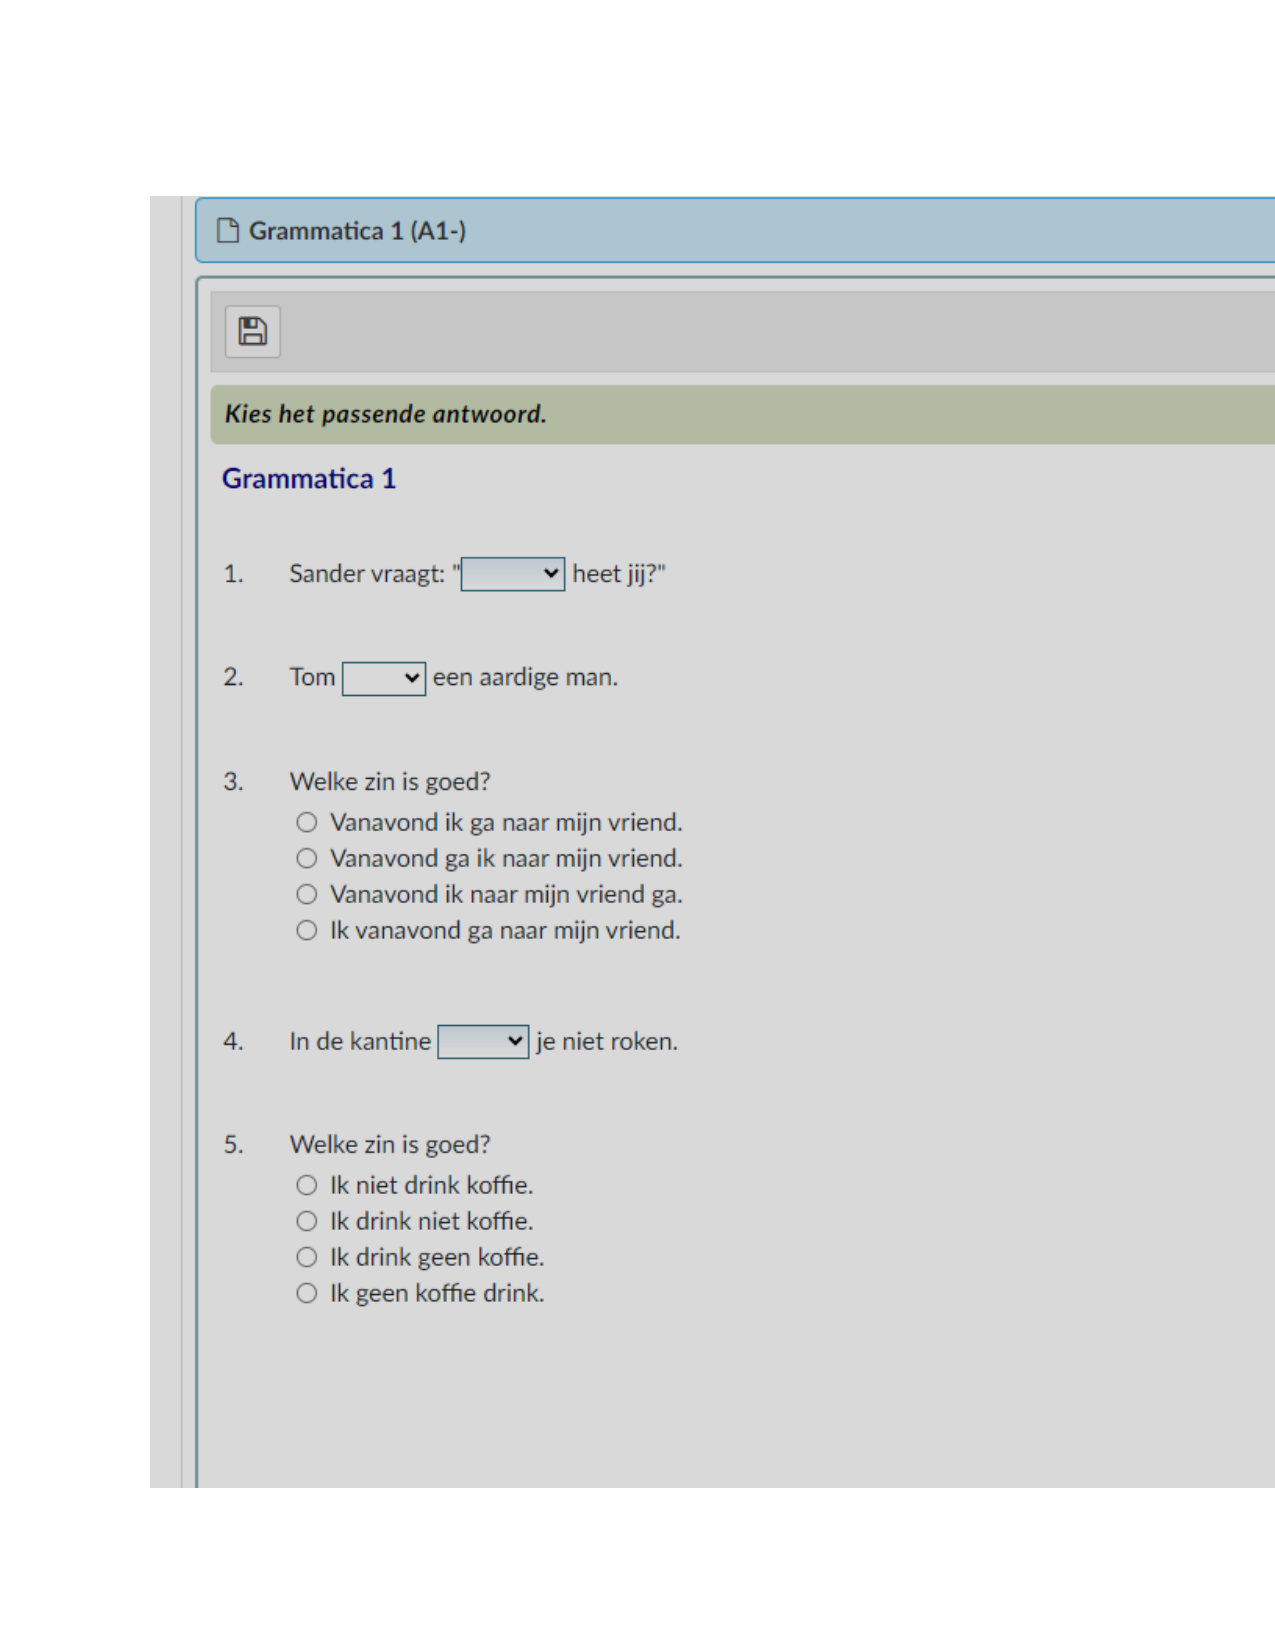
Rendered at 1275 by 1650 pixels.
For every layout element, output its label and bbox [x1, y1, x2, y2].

picture [150, 196, 1275, 1488]
